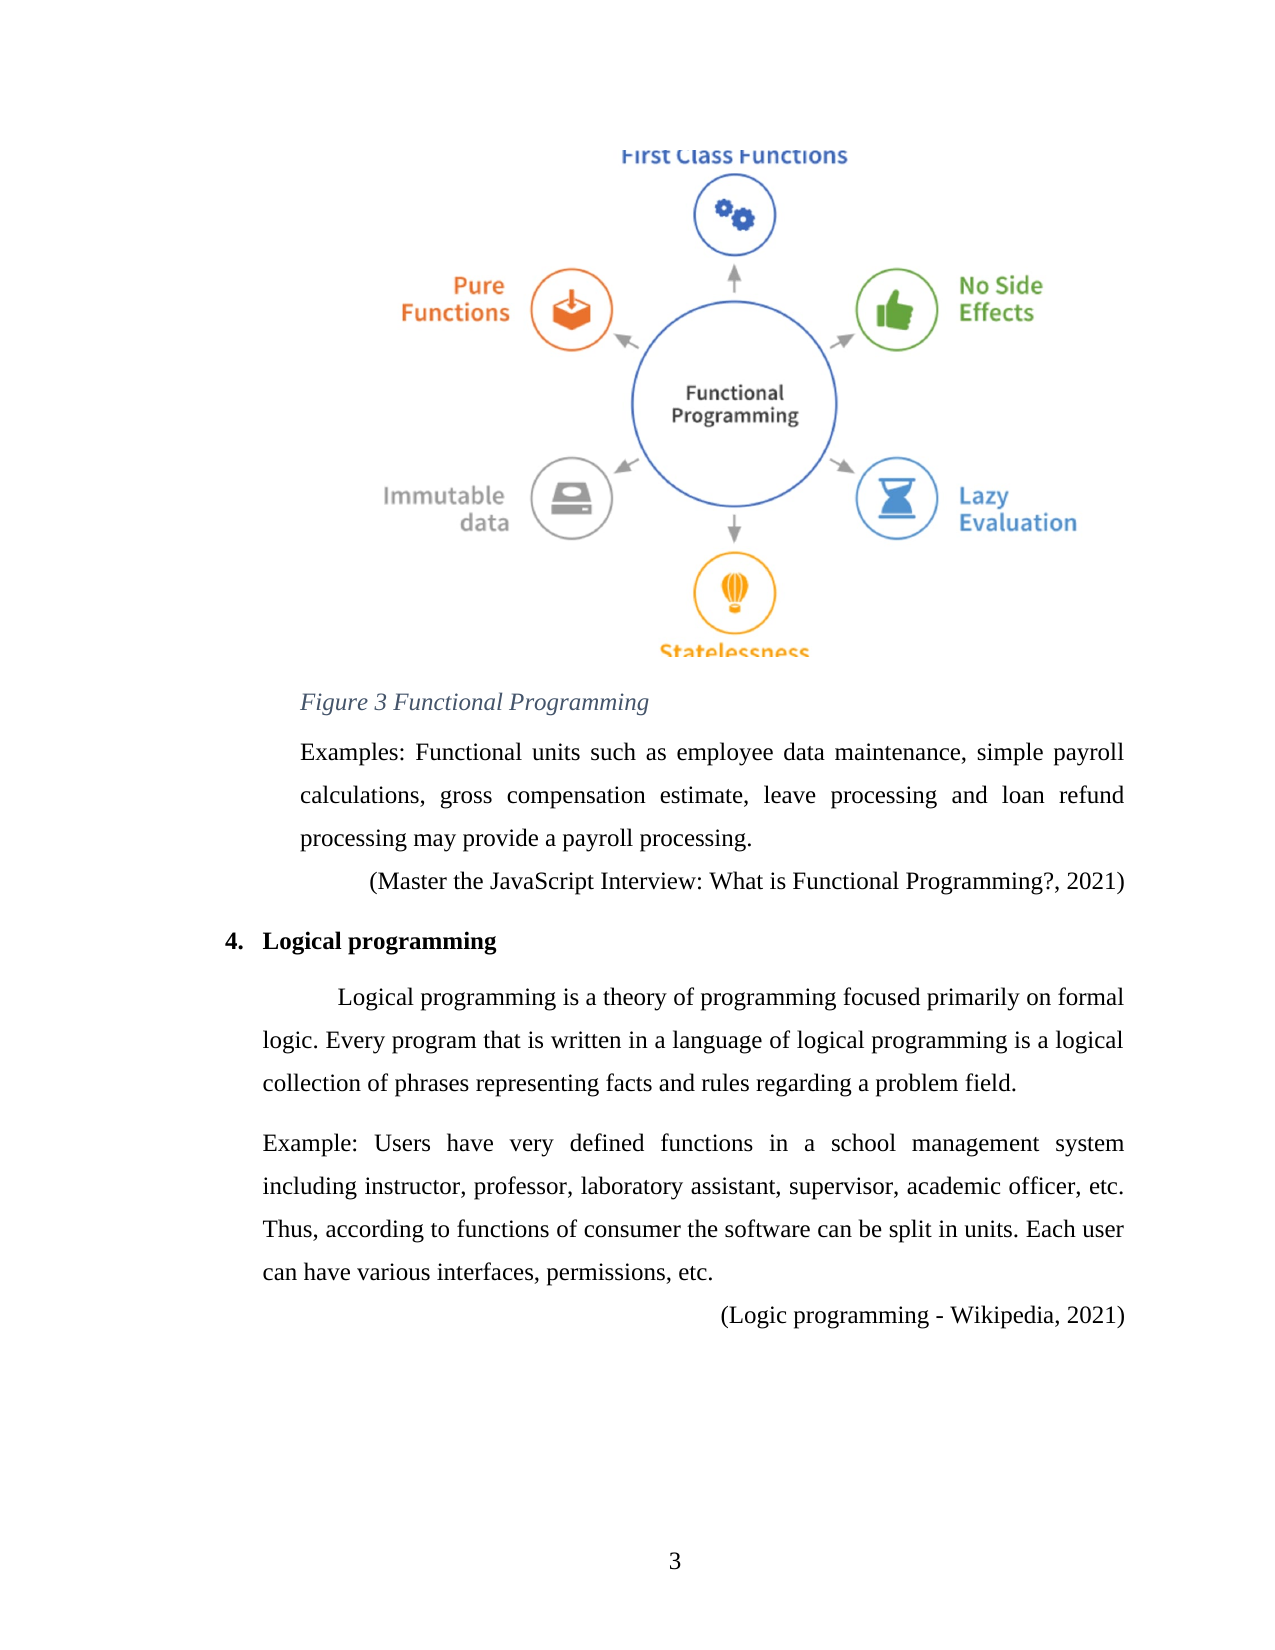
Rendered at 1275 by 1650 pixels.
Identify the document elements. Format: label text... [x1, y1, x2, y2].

text Figure 3 Functional Programming [225, 687, 1125, 716]
text Logical programming is a theory of programming focused primarily on formal logic. Every program that is written in a language of logical programming is a logical collection of phrases representing facts and rules regarding a problem field. [262, 982, 1125, 1097]
text (Master the JavaScript Interview: What is Functional Programming?, 2021) [300, 866, 1125, 895]
text (Logic programming - Wikipedia, 2021) [262, 1300, 1125, 1329]
text Example: Users have very defined functions in a school management system including instructor, professor, laboratory assistant, supervisor, academic officer, etc. Thus, according to functions of consumer the software can be split in units. Each user can have various interfaces, permissions, etc. [262, 1128, 1125, 1286]
subtitle Logical programming [225, 926, 1125, 955]
text Examples: Functional units such as employee data maintenance, simple payroll calculations, gross compensation estimate, leave processing and loan refund processing may provide a payroll processing. [300, 737, 1125, 852]
picture [376, 150, 1086, 657]
